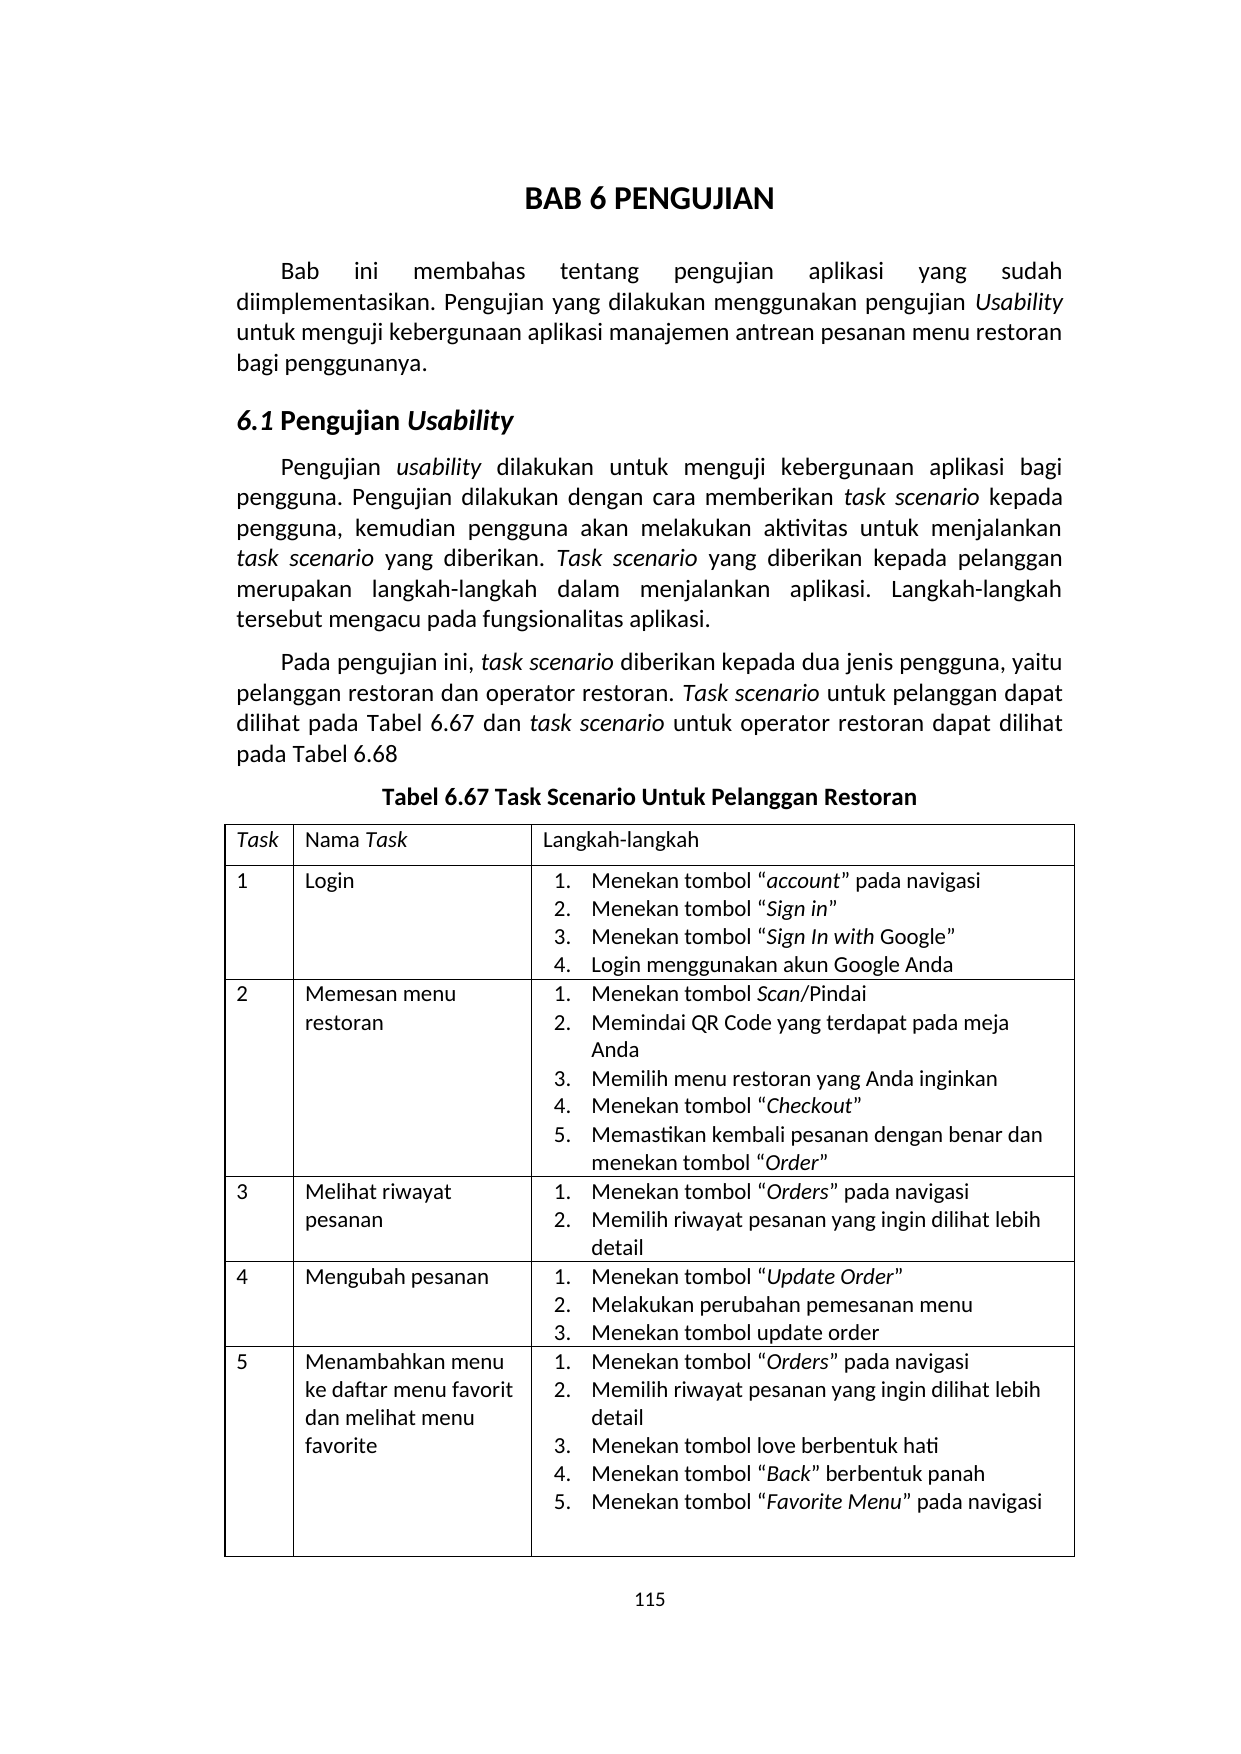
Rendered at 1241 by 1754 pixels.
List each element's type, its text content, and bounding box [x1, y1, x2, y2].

table_cell Mengubah pesanan [294, 1262, 531, 1346]
text Bab ini membahas tentang pengujian aplikasi yang sudah diimplementasikan. Pengujian yang dilakukan menggunakan pengujian Usability untuk menguji kebergunaan aplikasi manajemen antrean pesanan menu restoran bagi penggunanya. [236, 255, 1063, 377]
table_header Langkah-langkah [532, 825, 1074, 865]
table_cell 2 [226, 980, 293, 1176]
table_cell Menambahkan menu ke daftar menu favorit dan melihat menu favorite [294, 1347, 531, 1556]
subtitle Pengujian Usability [236, 402, 1063, 438]
table_cell Login [294, 866, 531, 978]
table_cell 3 [226, 1177, 293, 1261]
table_cell Memesan menu restoran [294, 980, 531, 1176]
table_cell 5 [226, 1347, 293, 1556]
table_cell Menekan tombol Scan/Pindai Memindai QR Code yang terdapat pada meja Anda Memilih menu restoran yang Anda inginkan Menekan tombol “Checkout” Memastikan kembali pesanan dengan benar dan menekan tombol “Order” [532, 980, 1074, 1176]
table_cell Menekan tombol “account” pada navigasi Menekan tombol “Sign in” Menekan tombol “Sign In with Google” Login menggunakan akun Google Anda [532, 866, 1074, 978]
subtitle Pengujian [236, 177, 1063, 218]
table_cell Melihat riwayat pesanan [294, 1177, 531, 1261]
table_cell 4 [226, 1262, 293, 1346]
table_cell Menekan tombol “Update Order” Melakukan perubahan pemesanan menu Menekan tombol update order [532, 1262, 1074, 1346]
table_cell Menekan tombol “Orders” pada navigasi Memilih riwayat pesanan yang ingin dilihat lebih detail [532, 1177, 1074, 1261]
table_header Nama Task [294, 825, 531, 865]
table_header Task [226, 825, 293, 865]
text Pengujian usability dilakukan untuk menguji kebergunaan aplikasi bagi pengguna. Pengujian dilakukan dengan cara memberikan task scenario kepada pengguna, kemudian pengguna akan melakukan aktivitas untuk menjalankan task scenario yang diberikan. Task scenario yang diberikan kepada pelanggan merupakan langkah-langkah dalam menjalankan aplikasi. Langkah-langkah tersebut mengacu pada fungsionalitas aplikasi. [236, 451, 1063, 634]
table_cell 1 [226, 866, 293, 978]
table_cell Menekan tombol “Orders” pada navigasi Memilih riwayat pesanan yang ingin dilihat lebih detail Menekan tombol love berbentuk hati Menekan tombol “Back” berbentuk panah Menekan tombol “Favorite Menu” pada navigasi [532, 1347, 1074, 1556]
